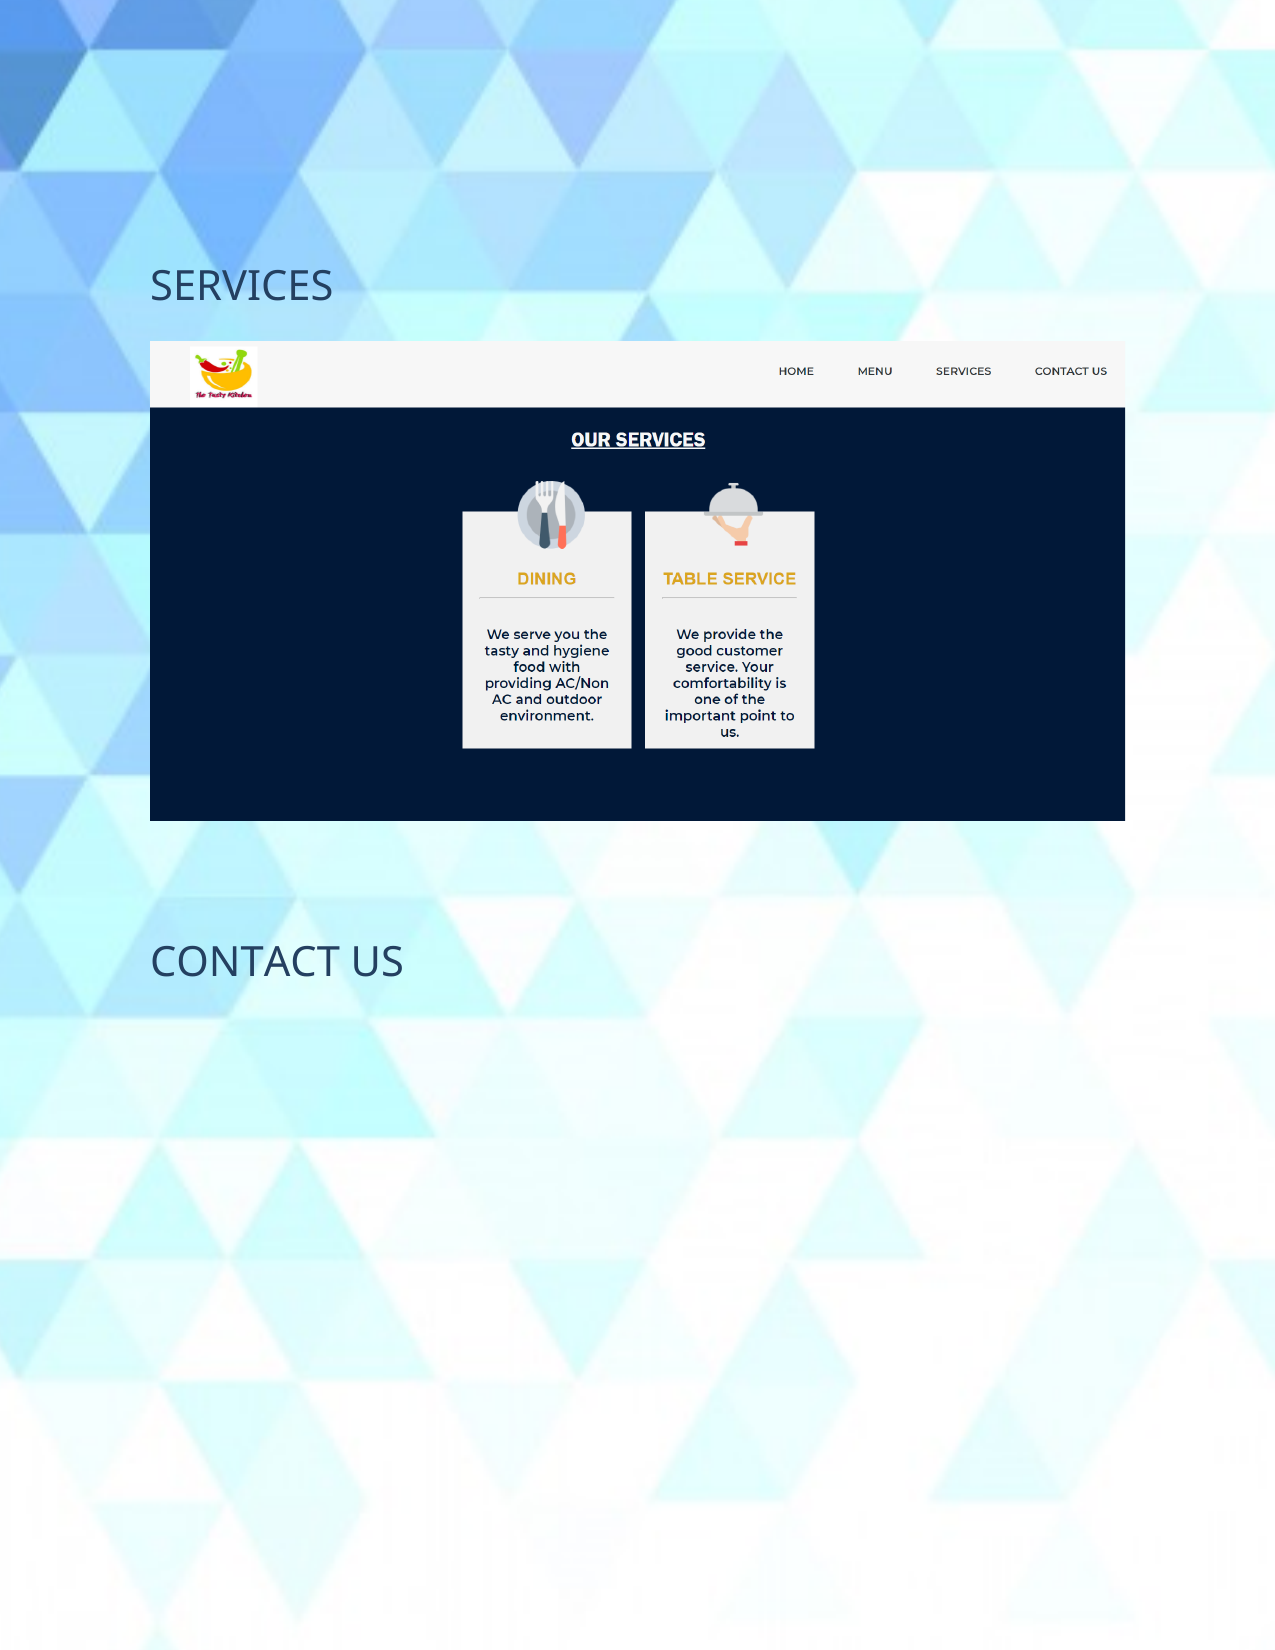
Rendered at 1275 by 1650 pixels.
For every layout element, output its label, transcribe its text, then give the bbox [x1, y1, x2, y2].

picture [0, 0, 1275, 1650]
text CONTACT US [150, 932, 1125, 989]
text SERVICES [150, 256, 1125, 312]
